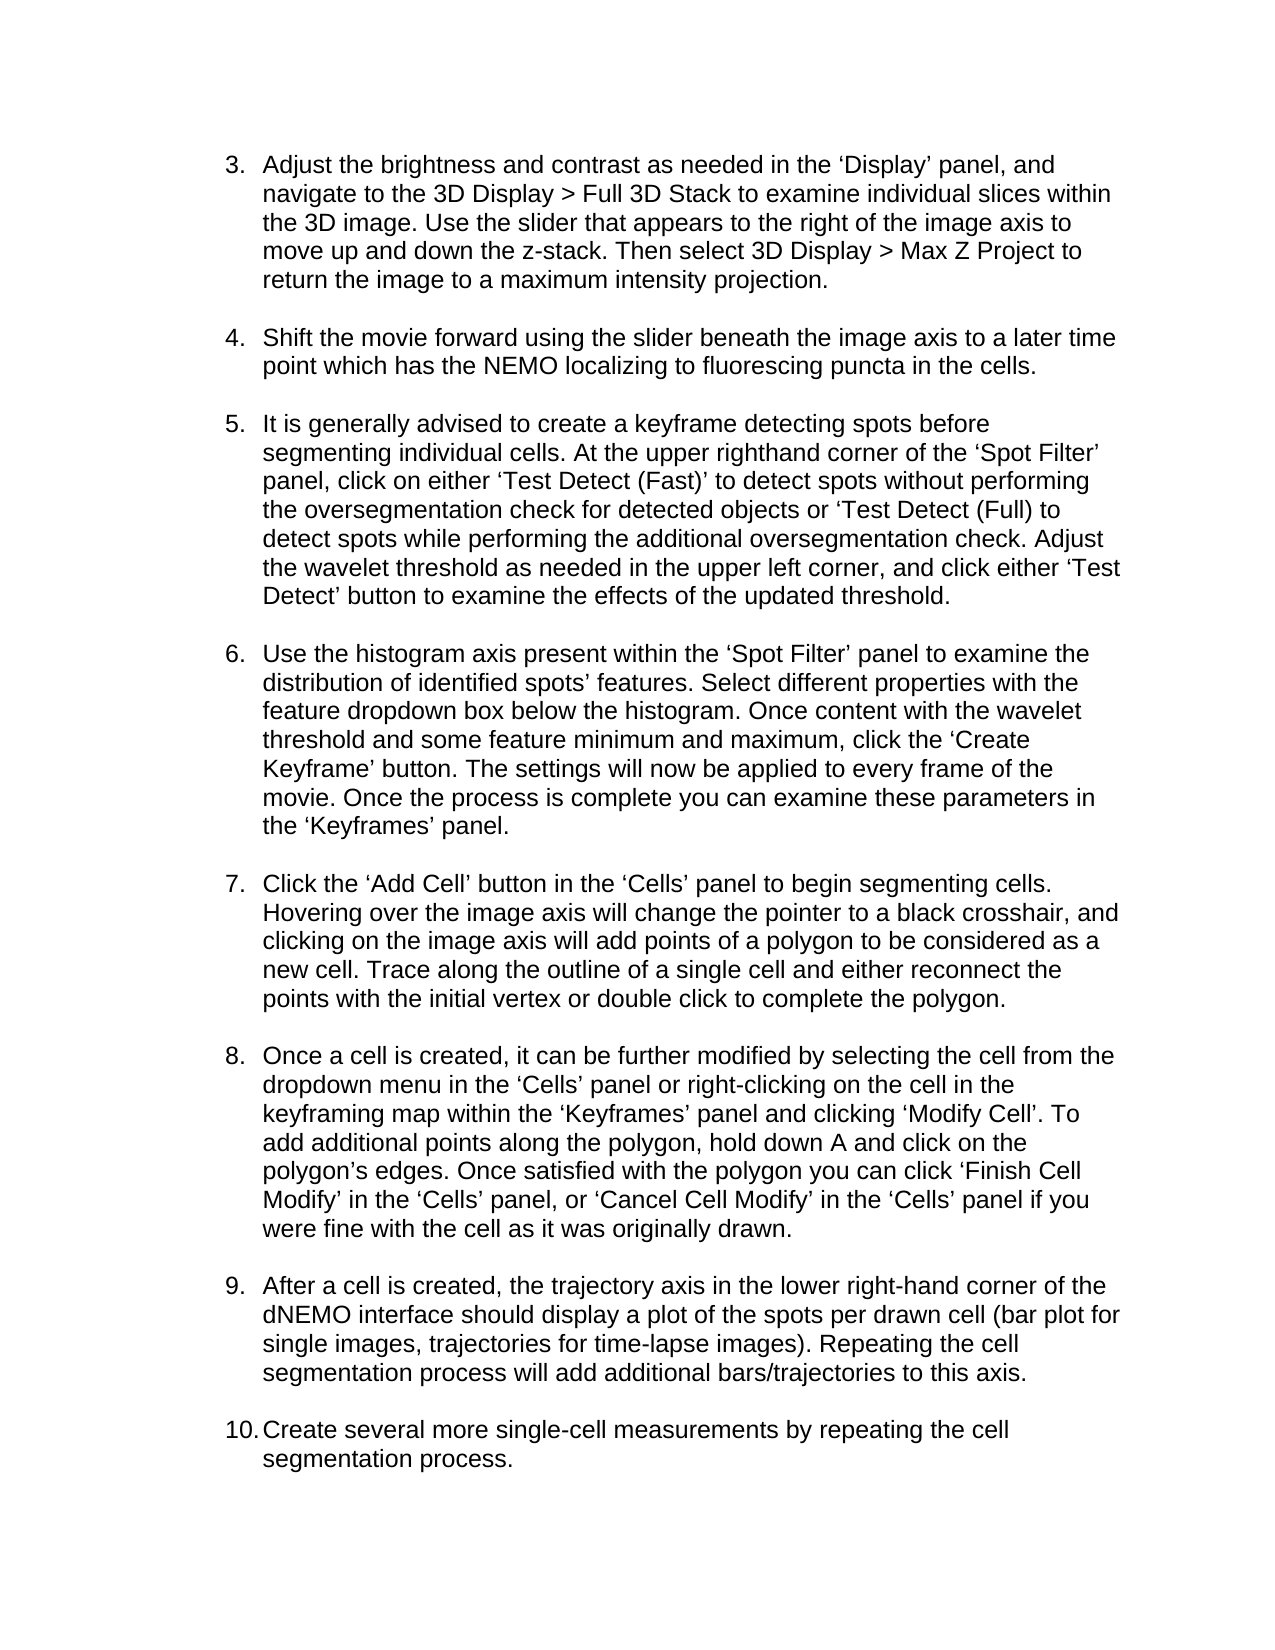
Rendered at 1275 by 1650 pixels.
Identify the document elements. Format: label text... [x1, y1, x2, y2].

list Adjust the brightness and contrast as needed in the ‘Display’ panel, and navigate to the 3D Display > Full 3D Stack to examine individual slices within the 3D image. Use the slider that appears to the right of the image axis to move up and down the z-stack. Then select 3D Display > Max Z Project to return the image to a maximum intensity projection. [225, 150, 1125, 294]
list Use the histogram axis present within the ‘Spot Filter’ panel to examine the distribution of identified spots’ features. Select different properties with the feature dropdown box below the histogram. Once content with the wavelet threshold and some feature minimum and maximum, click the ‘Create Keyframe’ button. The settings will now be applied to every frame of the movie. Once the process is complete you can examine these parameters in the ‘Keyframes’ panel. [225, 639, 1125, 840]
list Shift the movie forward using the slider beneath the image axis to a later time point which has the NEMO localizing to fluorescing puncta in the cells. [225, 322, 1125, 380]
list It is generally advised to create a keyframe detecting spots before segmenting individual cells. At the upper righthand corner of the ‘Spot Filter’ panel, click on either ‘Test Detect (Fast)’ to detect spots without performing the oversegmentation check for detected objects or ‘Test Detect (Full) to detect spots while performing the additional oversegmentation check. Adjust the wavelet threshold as needed in the upper left corner, and click either ‘Test Detect’ button to examine the effects of the updated threshold. [225, 409, 1125, 610]
list After a cell is created, the trajectory axis in the lower right-hand corner of the dNEMO interface should display a plot of the spots per drawn cell (bar plot for single images, trajectories for time-lapse images). Repeating the cell segmentation process will add additional bars/trajectories to this axis. [225, 1271, 1125, 1386]
list Click the ‘Add Cell’ button in the ‘Cells’ panel to begin segmenting cells. Hovering over the image axis will change the pointer to a black crosshair, and clicking on the image axis will add points of a polygon to be considered as a new cell. Trace along the outline of a single cell and either reconnect the points with the initial vertex or double click to complete the polygon. [225, 869, 1125, 1012]
list Once a cell is created, it can be further modified by selecting the cell from the dropdown menu in the ‘Cells’ panel or right-clicking on the cell in the keyframing map within the ‘Keyframes’ panel and clicking ‘Modify Cell’. To add additional points along the polygon, hold down A and click on the polygon’s edges. Once satisfied with the polygon you can click ‘Finish Cell Modify’ in the ‘Cells’ panel, or ‘Cancel Cell Modify’ in the ‘Cells’ panel if you were fine with the cell as it was originally drawn. [225, 1041, 1125, 1242]
list Create several more single-cell measurements by repeating the cell segmentation process. [225, 1415, 1125, 1472]
